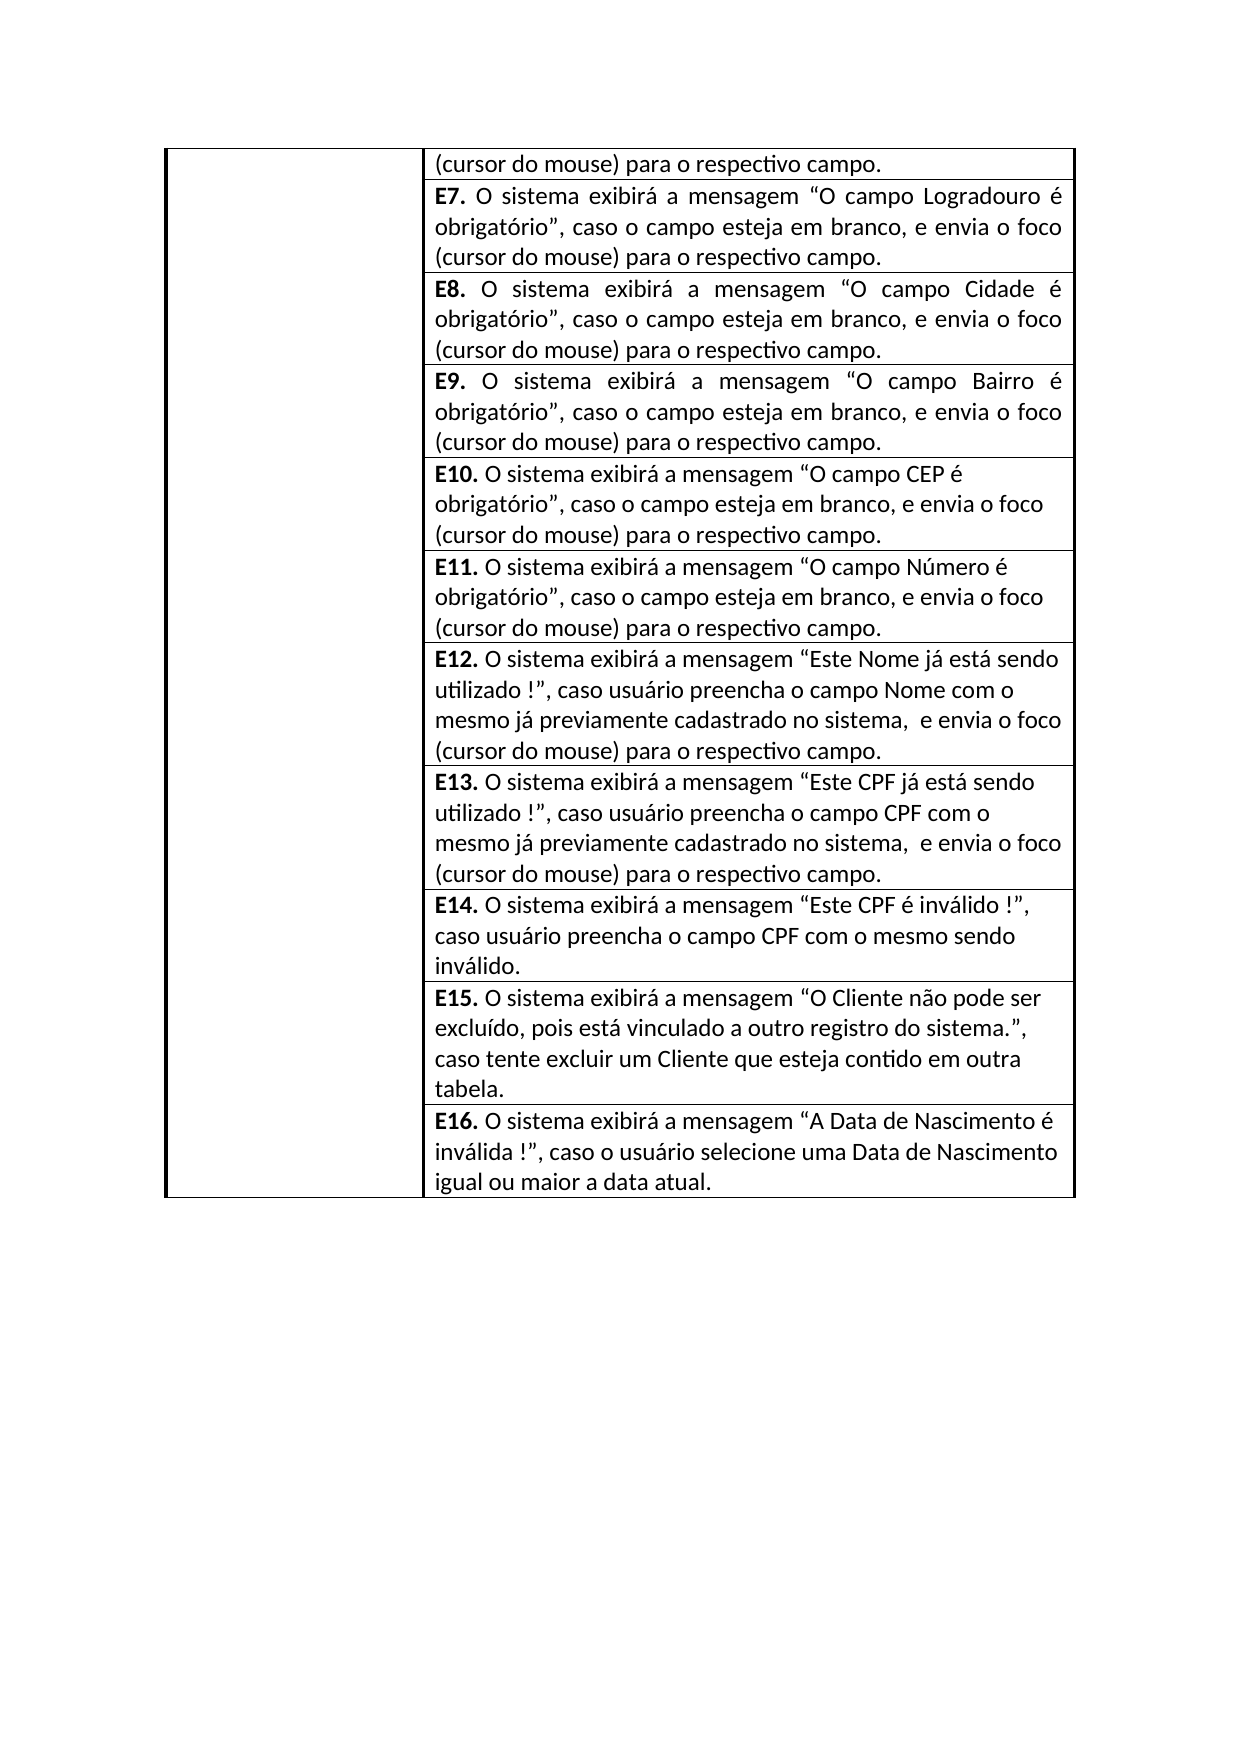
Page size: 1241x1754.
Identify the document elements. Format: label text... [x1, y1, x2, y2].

table_cell E9. O sistema exibirá a mensagem “O campo Bairro é obrigatório”, caso o campo esteja em branco, e envia o foco (cursor do mouse) para o respectivo campo. [425, 365, 1073, 457]
table_cell E14. O sistema exibirá a mensagem “Este CPF é inválido !”, caso usuário preencha o campo CPF com o mesmo sendo inválido. [425, 890, 1073, 981]
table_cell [425, 149, 1073, 179]
table_cell E15. O sistema exibirá a mensagem “O Cliente não pode ser excluído, pois está vinculado a outro registro do sistema.”, caso tente excluir um Cliente que esteja contido em outra tabela. [425, 982, 1073, 1104]
table_cell E8. O sistema exibirá a mensagem “O campo Cidade é obrigatório”, caso o campo esteja em branco, e envia o foco (cursor do mouse) para o respectivo campo. [425, 273, 1073, 364]
table_cell E12. O sistema exibirá a mensagem “Este Nome já está sendo utilizado !”, caso usuário preencha o campo Nome com o mesmo já previamente cadastrado no sistema, e envia o foco (cursor do mouse) para o respectivo campo. [425, 643, 1073, 765]
table_cell E16. O sistema exibirá a mensagem “A Data de Nascimento é inválida !”, caso o usuário selecione uma Data de Nascimento igual ou maior a data atual. [425, 1105, 1073, 1197]
table_cell E7. O sistema exibirá a mensagem “O campo Logradouro é obrigatório”, caso o campo esteja em branco, e envia o foco (cursor do mouse) para o respectivo campo. [425, 180, 1073, 272]
table_cell E11. O sistema exibirá a mensagem “O campo Número é obrigatório”, caso o campo esteja em branco, e envia o foco (cursor do mouse) para o respectivo campo. [425, 551, 1073, 642]
table_cell E10. O sistema exibirá a mensagem “O campo CEP é obrigatório”, caso o campo esteja em branco, e envia o foco (cursor do mouse) para o respectivo campo. [425, 458, 1073, 549]
table_cell E13. O sistema exibirá a mensagem “Este CPF já está sendo utilizado !”, caso usuário preencha o campo CPF com o mesmo já previamente cadastrado no sistema, e envia o foco (cursor do mouse) para o respectivo campo. [425, 766, 1073, 888]
